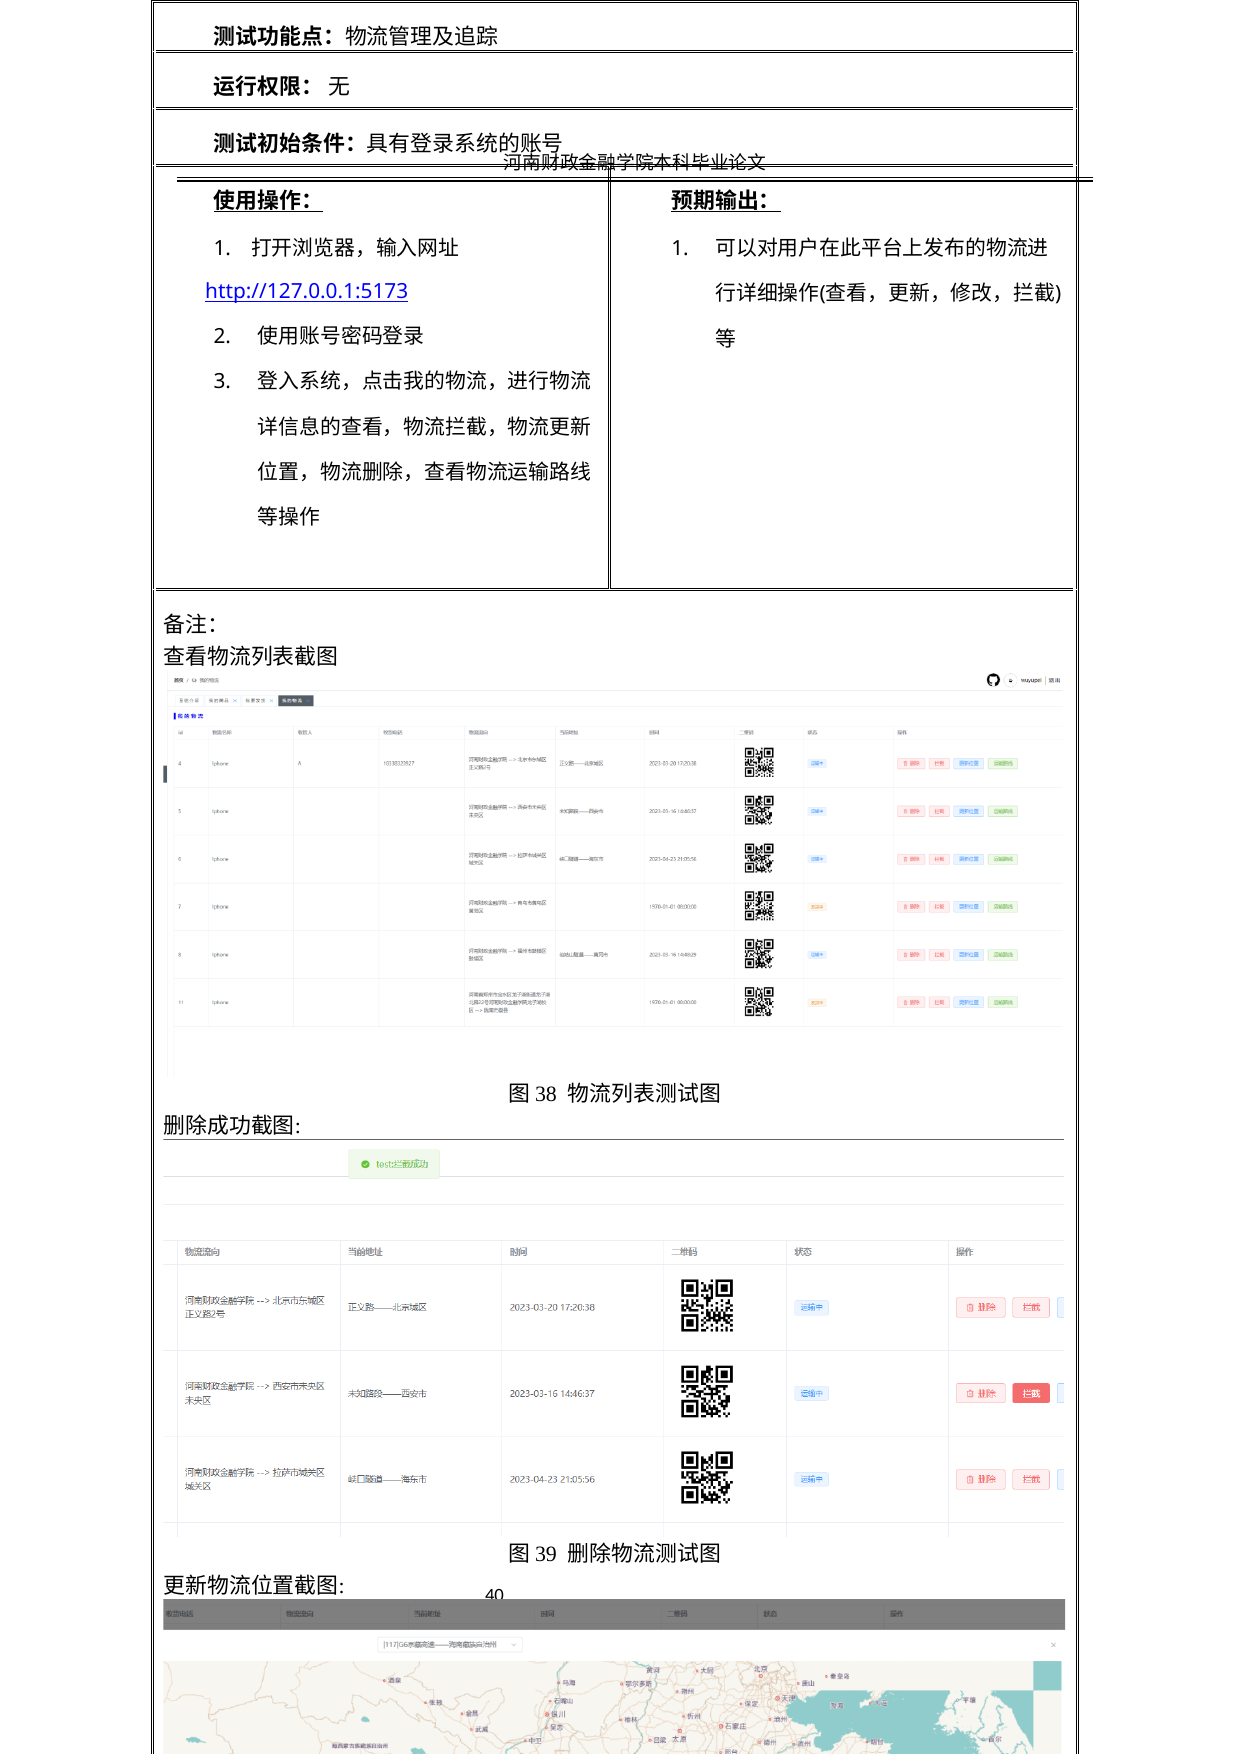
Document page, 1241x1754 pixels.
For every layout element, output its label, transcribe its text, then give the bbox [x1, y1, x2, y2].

table_cell 运行权限： 无 [154, 50, 1076, 107]
picture [163, 1139, 1064, 1537]
table_cell 测试初始条件：具有登录系统的账号 [154, 107, 1076, 164]
picture [163, 1599, 1066, 1754]
picture [163, 670, 1063, 1077]
table_cell 使用操作： 打开浏览器，输入网址 http://127.0.0.1:5173 使用账号密码登录 登入系统，点击我的物流，进行物流详信息的查看，物流拦截，物流更新位置，物流删除，查看物流运输路线等操作 [152, 164, 610, 588]
table_cell 备注： 查看物流列表截图 图38 物流列表测试图 删除成功截图: 图39 删除物流测试图 更新物流位置截图: 图40 更新物流测试图 物流运输路线截图: 图41 物流运输路线测试图 [152, 588, 1077, 1754]
table_header 测试功能点：物流管理及追踪 [154, 3, 1076, 49]
table_cell 预期输出： 可以对用户在此平台上发布的物流进行详细操作(查看，更新，修改，拦截)等 [610, 164, 1077, 588]
